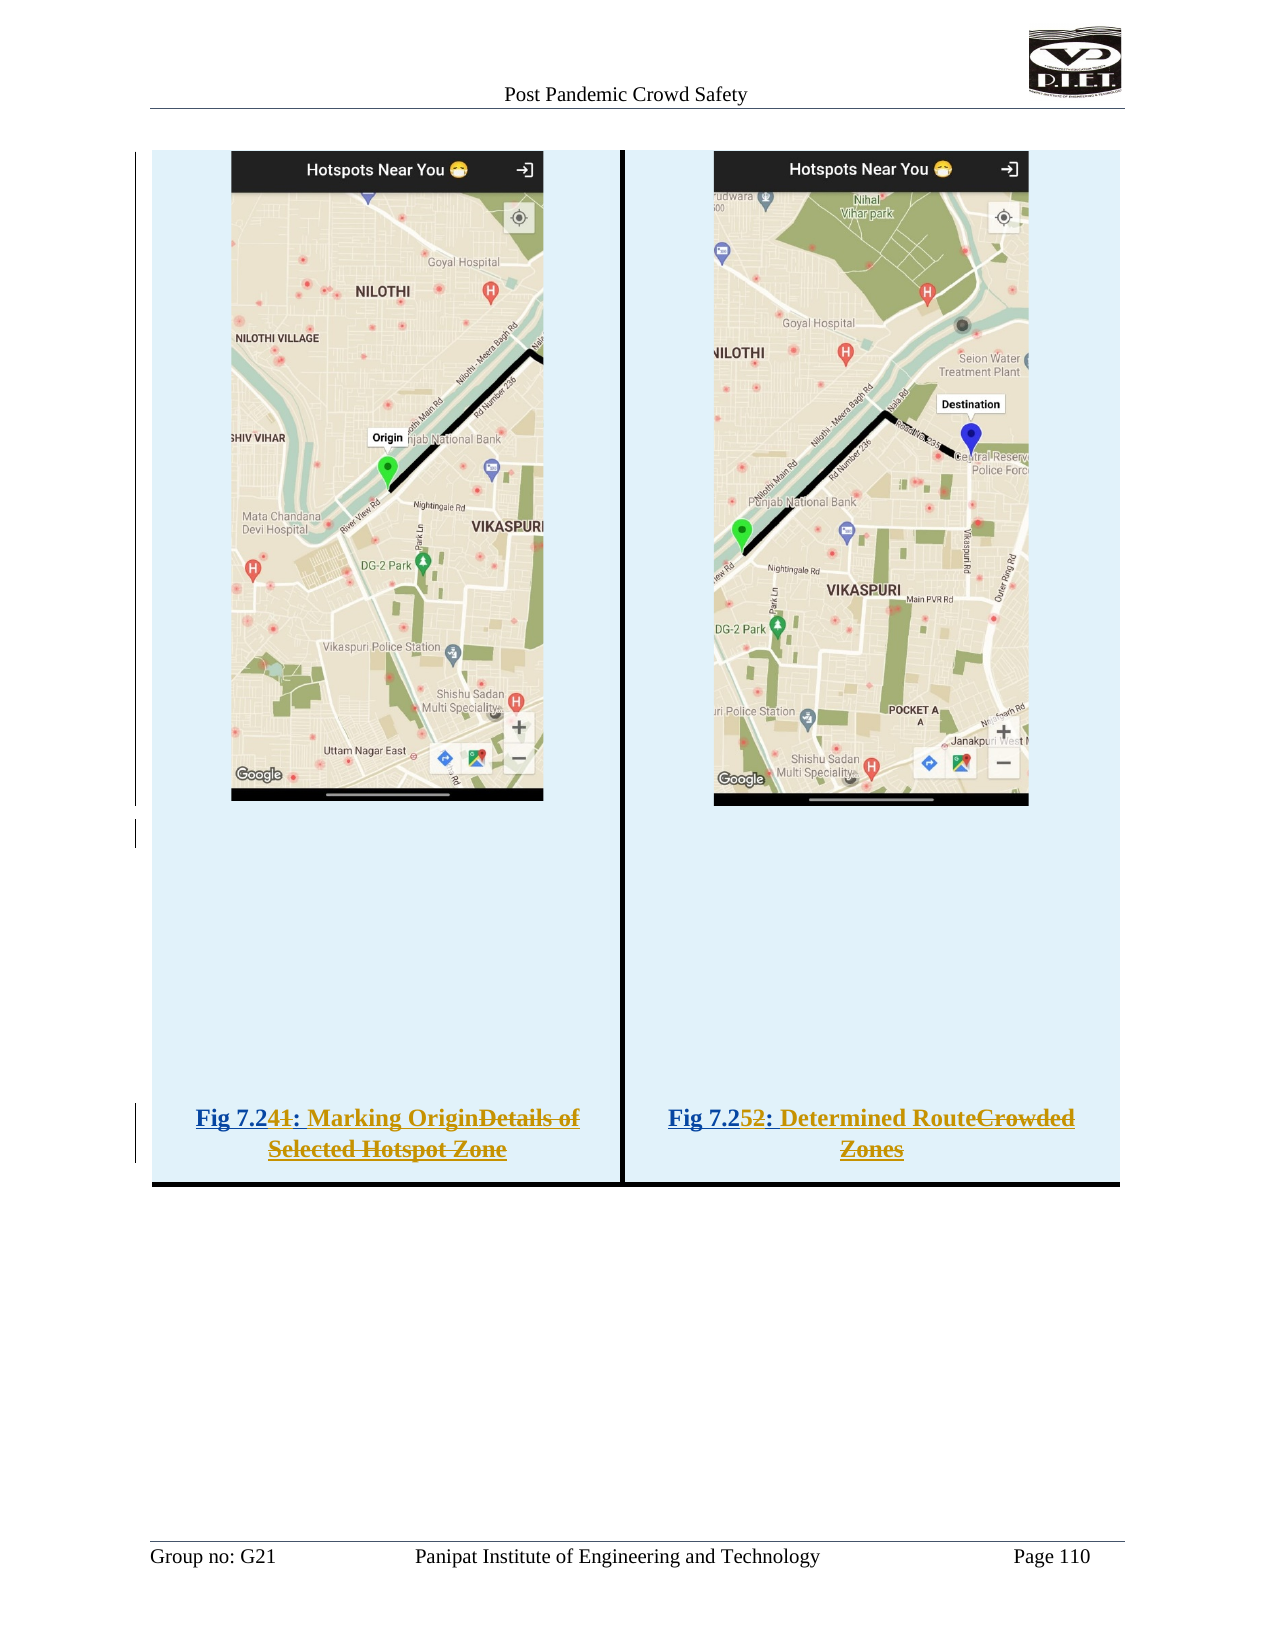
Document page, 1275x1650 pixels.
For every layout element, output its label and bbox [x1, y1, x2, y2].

picture [713, 151, 1029, 806]
picture [1029, 23, 1122, 101]
picture [231, 151, 544, 801]
